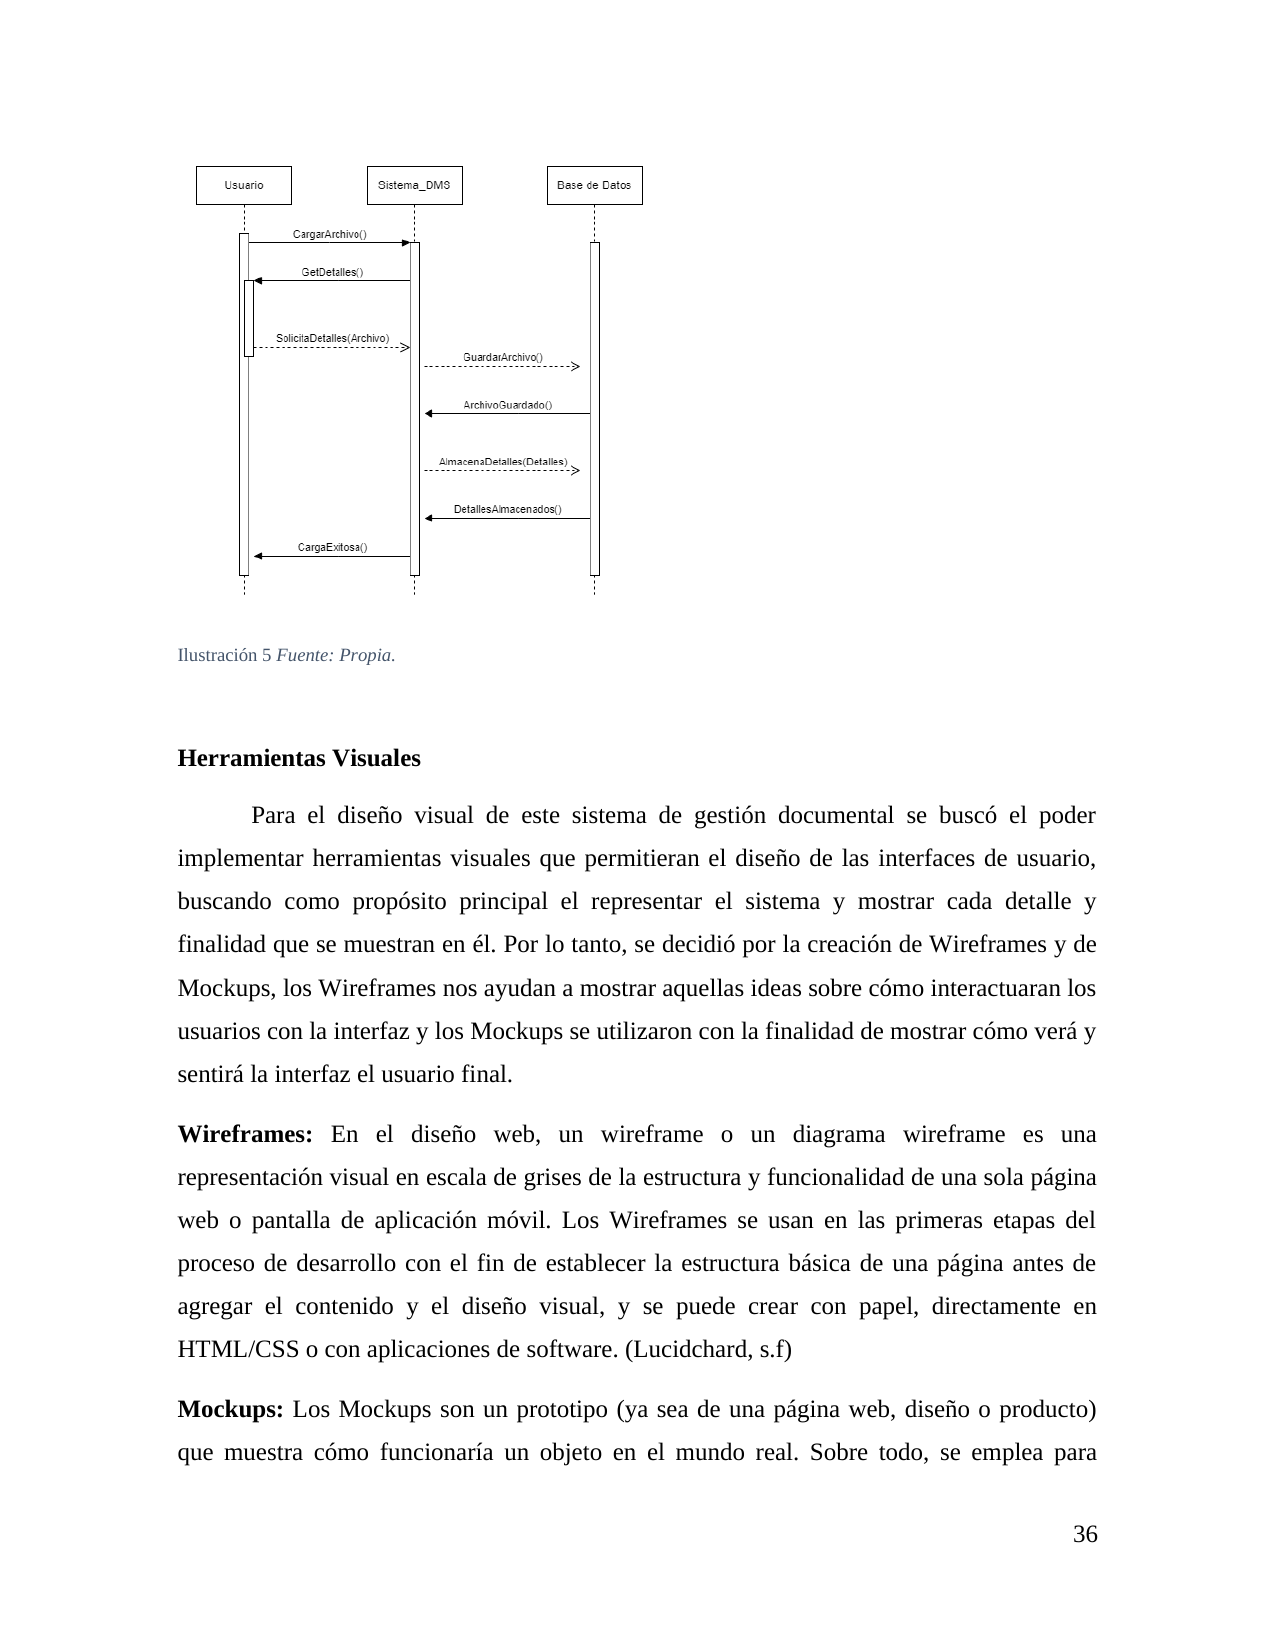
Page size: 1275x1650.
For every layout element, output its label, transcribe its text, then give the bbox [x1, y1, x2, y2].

text Wireframes: En el diseño web, un wireframe o un diagrama wireframe es una representación visual en escala de grises de la estructura y funcionalidad de una sola página web o pantalla de aplicación móvil. Los Wireframes se usan en las primeras etapas del proceso de desarrollo con el fin de establecer la estructura básica de una página antes de agregar el contenido y el diseño visual, y se puede crear con papel, directamente en HTML/CSS o con aplicaciones de software. (Lucidchard, s.f) [177, 1119, 1098, 1363]
text Para el diseño visual de este sistema de gestión documental se buscó el poder implementar herramientas visuales que permitieran el diseño de las interfaces de usuario, buscando como propósito principal el representar el sistema y mostrar cada detalle y finalidad que se muestran en él. Por lo tanto, se decidió por la creación de Wireframes y de Mockups, los Wireframes nos ayudan a mostrar aquellas ideas sobre cómo interactuaran los usuarios con la interfaz y los Mockups se utilizaron con la finalidad de mostrar cómo verá y sentirá la interfaz el usuario final. [177, 800, 1098, 1088]
text Ilustración 5 Fuente: Propia. [177, 644, 1098, 666]
picture [177, 147, 662, 614]
subtitle Herramientas Visuales [177, 743, 1098, 771]
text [177, 1394, 1098, 1466]
